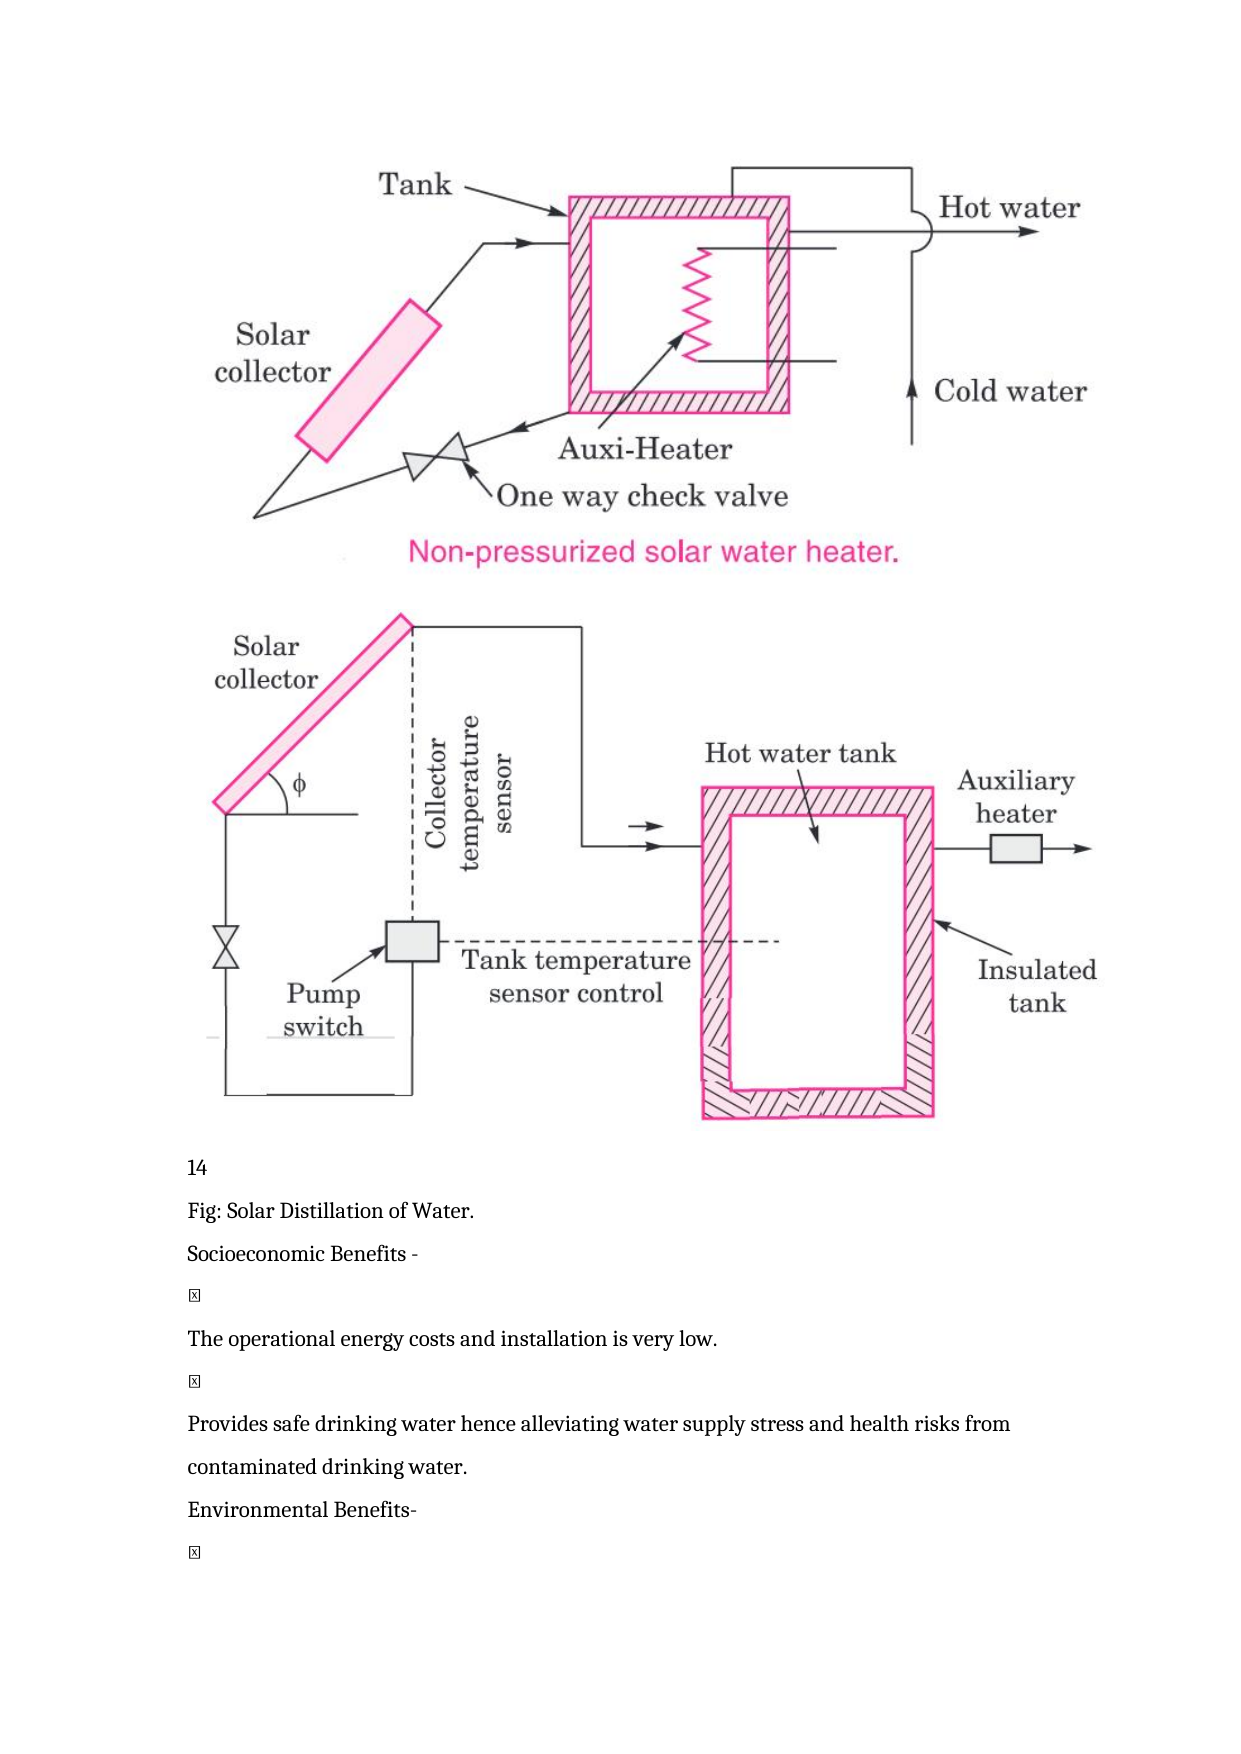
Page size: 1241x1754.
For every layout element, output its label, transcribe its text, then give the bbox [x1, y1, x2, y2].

text Socioeconomic Benefits - [187, 1240, 1053, 1267]
text 14 [187, 1155, 1053, 1181]
text contaminated drinking water. [187, 1454, 1053, 1480]
text Environmental Benefits- [187, 1497, 1053, 1523]
text  [187, 1539, 1053, 1566]
text  [187, 1283, 1053, 1309]
text The operational energy costs and installation is very low. [187, 1326, 1053, 1352]
text Provides safe drinking water hence alleviating water supply stress and health risks from [187, 1411, 1053, 1438]
text Fig: Solar Distillation of Water. [187, 1198, 1053, 1224]
text  [187, 1368, 1053, 1395]
picture [206, 150, 1107, 585]
picture [206, 609, 1107, 1131]
